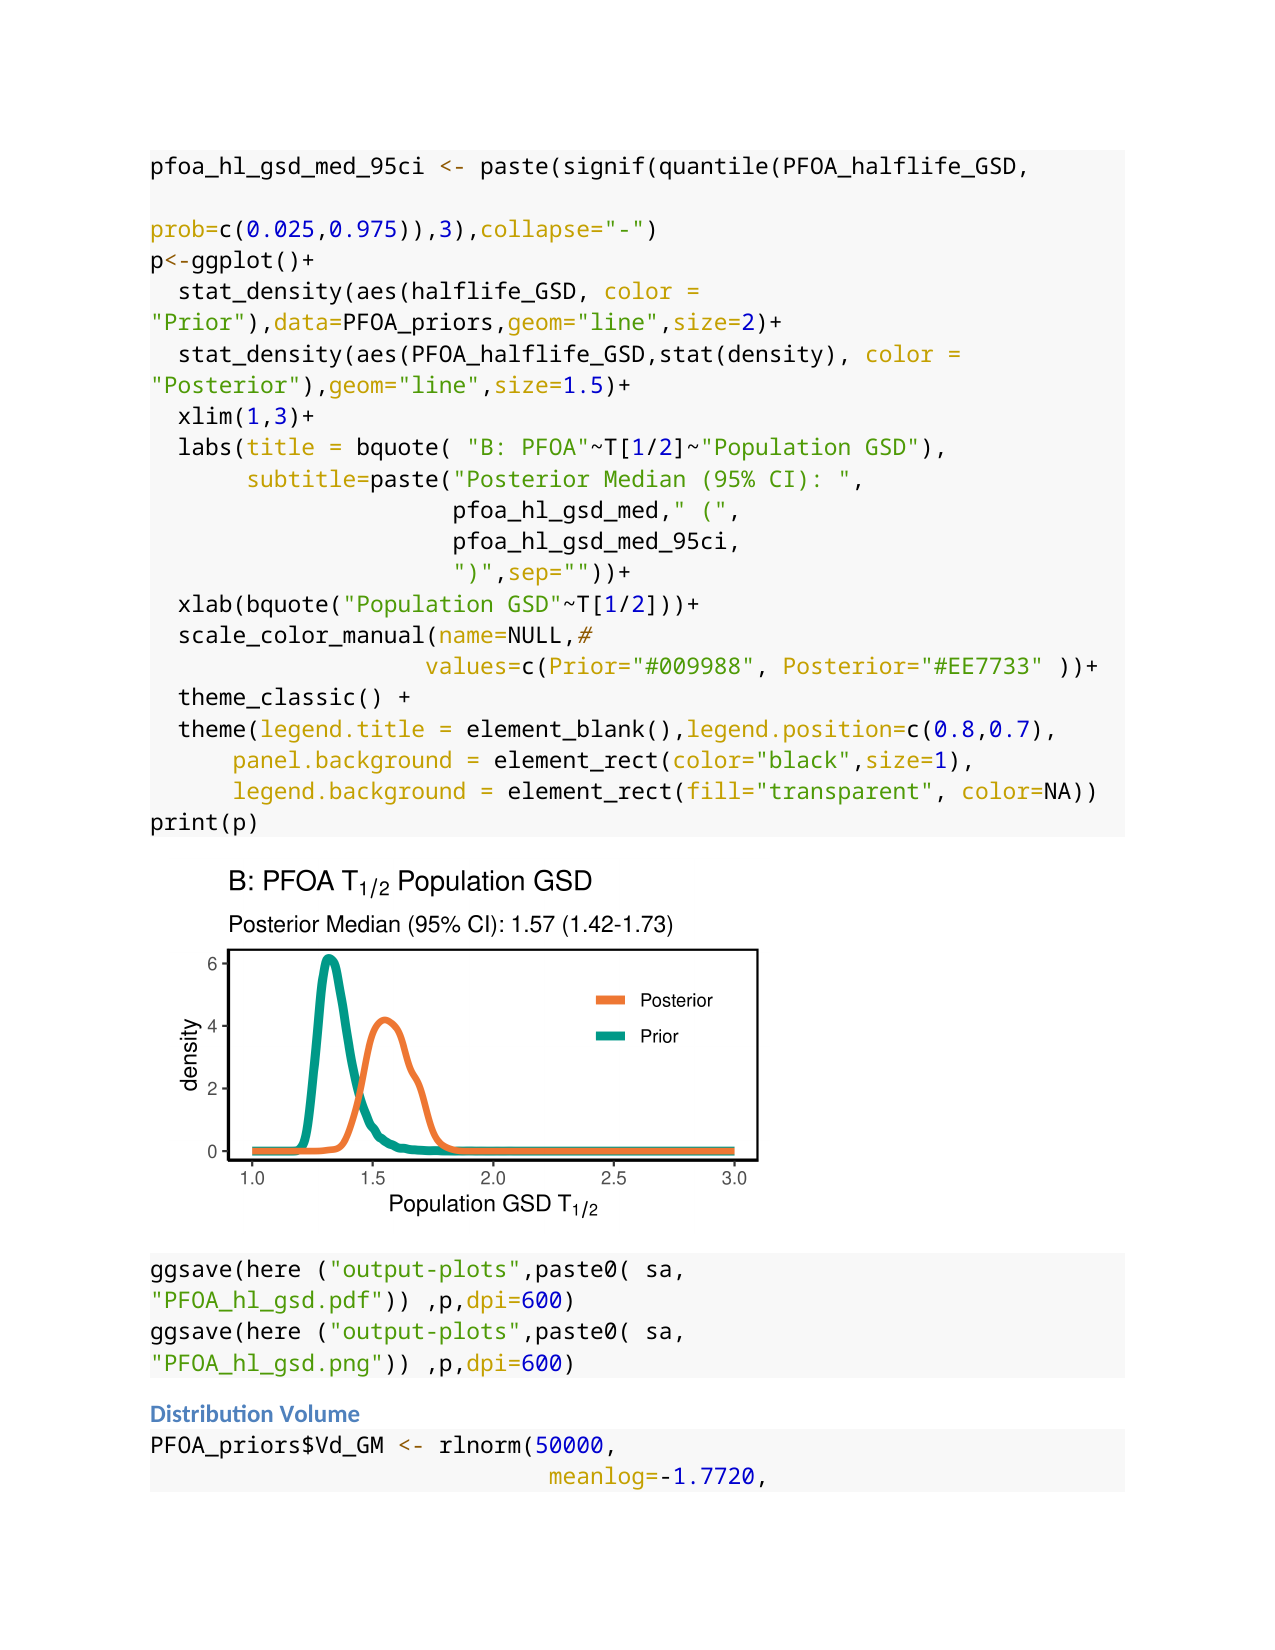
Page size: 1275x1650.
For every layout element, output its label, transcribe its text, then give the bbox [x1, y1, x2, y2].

text ggsave(here ("output-plots",paste0( sa, "PFOA_hl_gsd.pdf")) ,p,dpi=600) ggsave(here ("output-plots",paste0( sa, "PFOA_hl_gsd.png")) ,p,dpi=600) [576, 1253, 1125, 1378]
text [150, 150, 1125, 837]
picture [168, 858, 770, 1234]
subtitle Distribution Volume [150, 1398, 1125, 1429]
